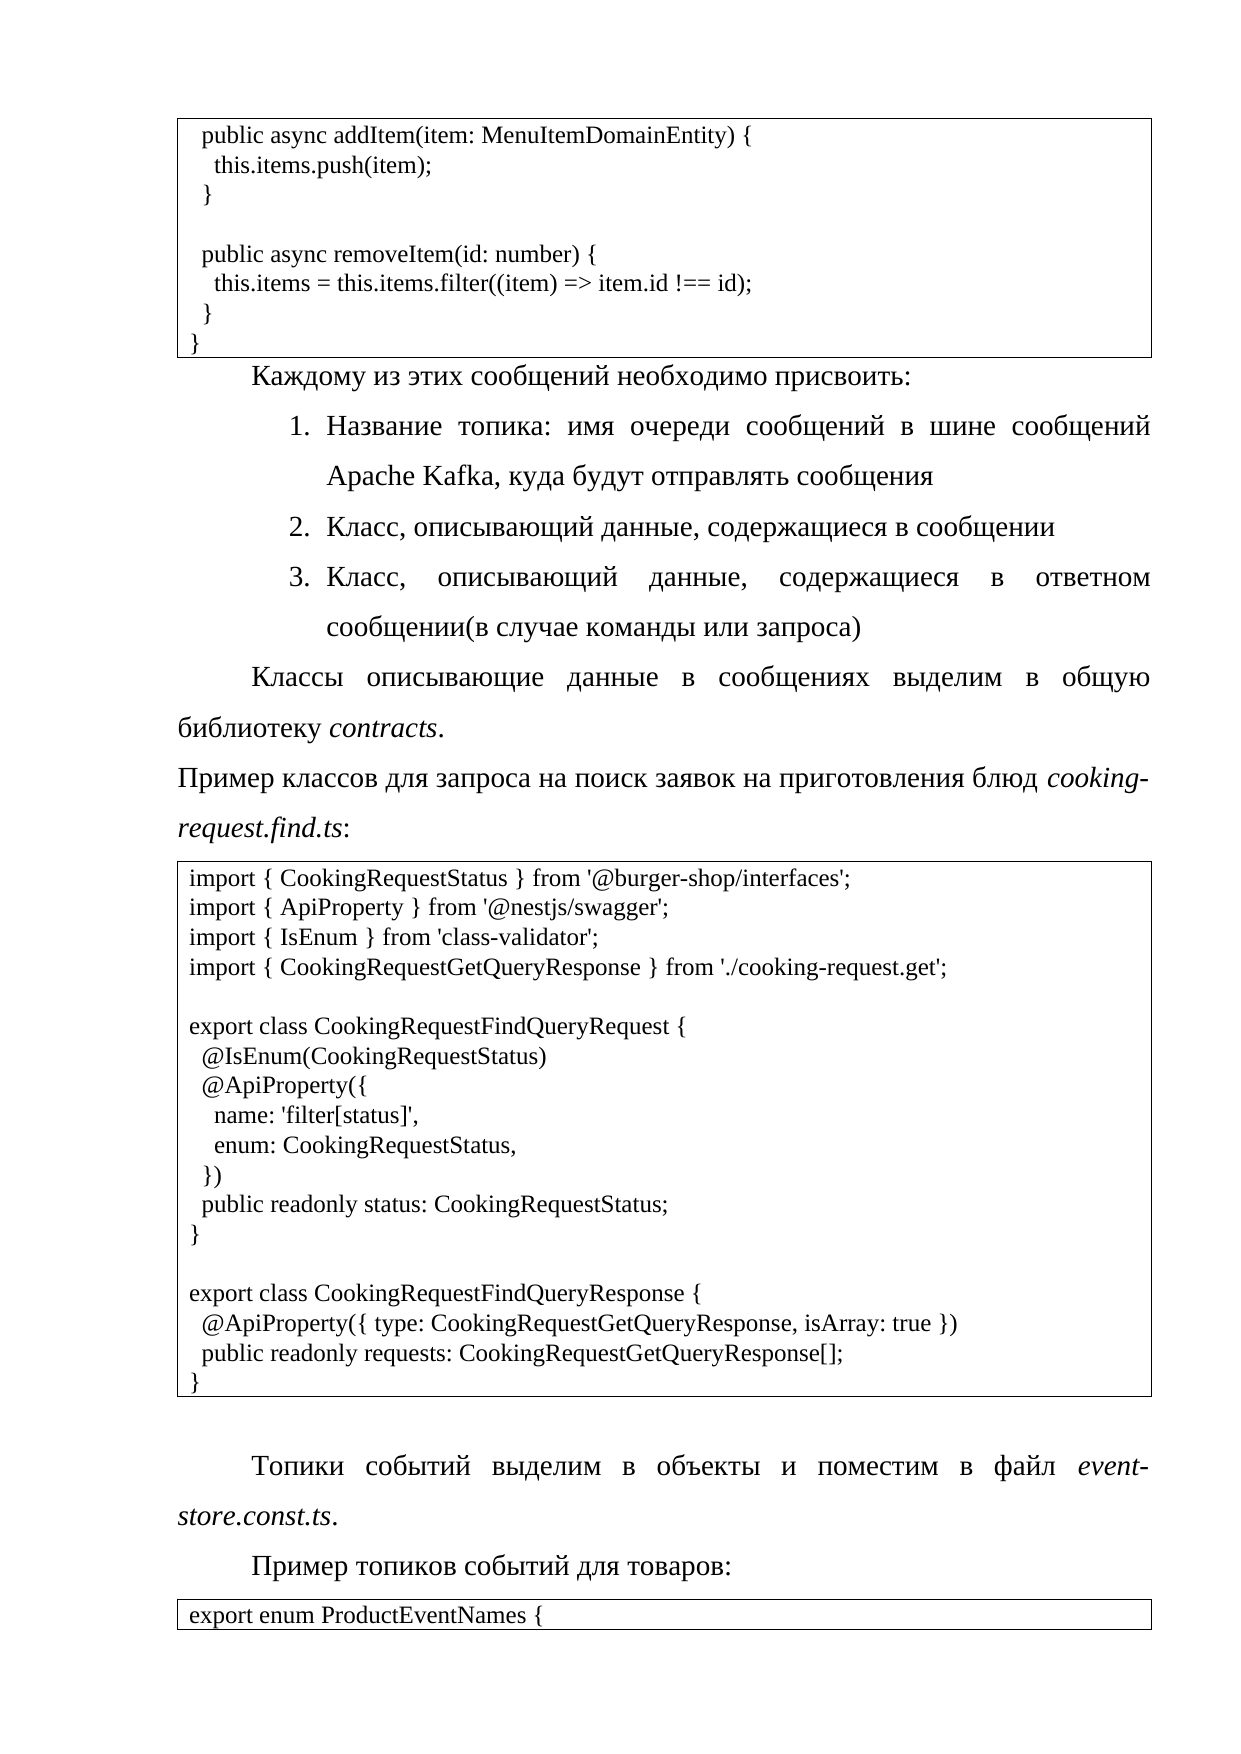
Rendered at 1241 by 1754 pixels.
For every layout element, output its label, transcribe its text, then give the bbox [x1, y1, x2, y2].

table_header import { CookingRequestStatus } from '@burger-shop/interfaces'; import { ApiProperty } from '@nestjs/swagger'; import { IsEnum } from 'class-validator'; import { CookingRequestGetQueryResponse } from './cooking-request.get'; export class CookingRequestFindQueryRequest { @IsEnum(CookingRequestStatus) @ApiProperty({ name: 'filter[status]', enum: CookingRequestStatus, }) public readonly status: CookingRequestStatus; } export class CookingRequestFindQueryResponse { @ApiProperty({ type: CookingRequestGetQueryResponse, isArray: true }) public readonly requests: CookingRequestGetQueryResponse[]; } [178, 862, 1151, 1396]
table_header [178, 1600, 1151, 1629]
list Название топика: имя очереди сообщений в шине сообщений Apache Kafka, куда будут отправлять сообщения [288, 408, 1152, 492]
text Классы описывающие данные в сообщениях выделим в общую библиотеку contracts. [177, 659, 1152, 743]
text Пример топиков событий для товаров: [177, 1548, 1152, 1582]
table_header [178, 119, 1151, 357]
text Пример классов для запроса на поиск заявок на приготовления блюд cooking-request.find.ts: [177, 760, 1152, 844]
list Класс, описывающий данные, содержащиеся в ответном сообщении(в случае команды или запроса) [288, 559, 1152, 643]
text Топики событий выделим в объекты и поместим в файл event-store.const.ts. [177, 1448, 1152, 1531]
list Класс, описывающий данные, содержащиеся в сообщении [288, 509, 1152, 542]
text Каждому из этих сообщений необходимо присвоить: [177, 358, 1152, 391]
